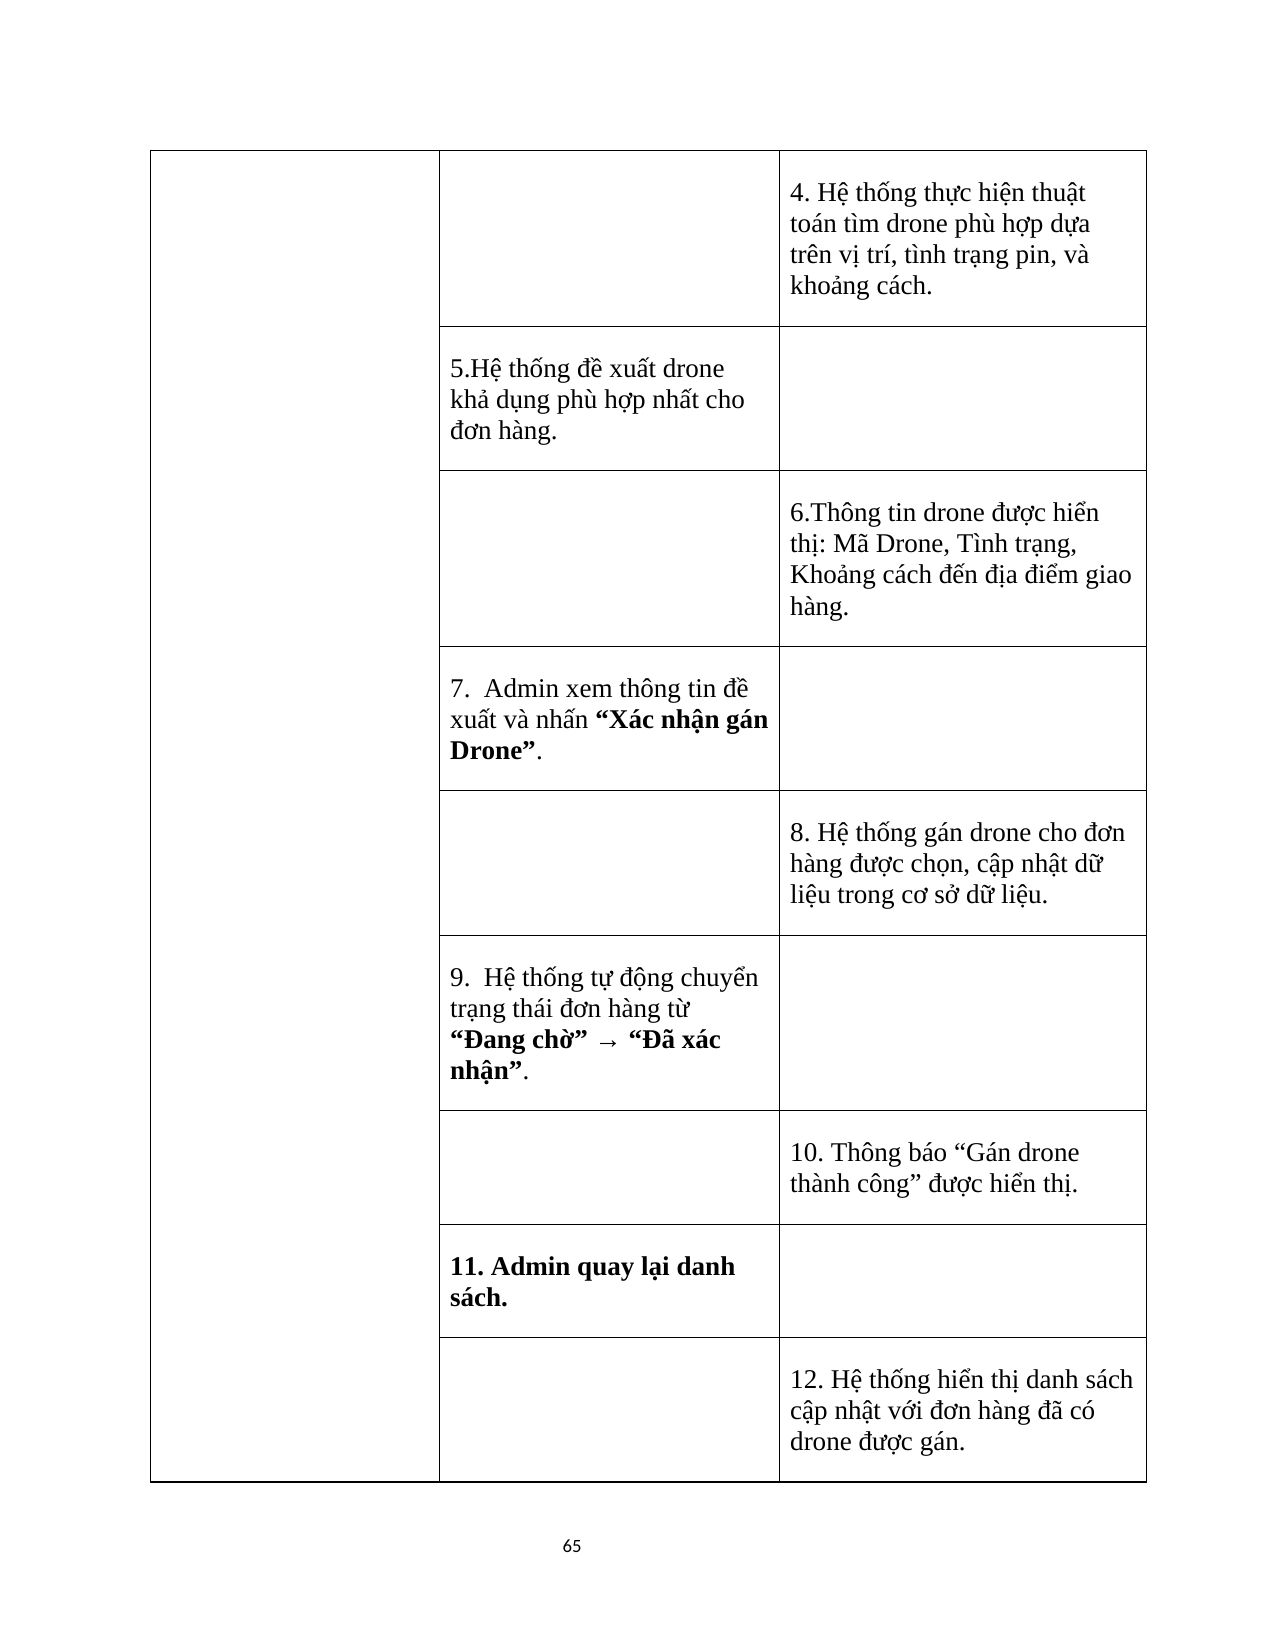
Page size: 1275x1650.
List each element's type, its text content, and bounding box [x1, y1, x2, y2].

table_cell [440, 471, 779, 646]
table_cell [780, 327, 1146, 470]
table_cell [780, 647, 1146, 790]
table_cell [440, 791, 779, 935]
table_cell 11. Admin quay lại danh sách. [440, 1225, 779, 1337]
table_cell [780, 936, 1146, 1110]
table_cell 10. Thông báo “Gán drone thành công” được hiển thị. [780, 1111, 1146, 1224]
table_cell 8. Hệ thống gán drone cho đơn hàng được chọn, cập nhật dữ liệu trong cơ sở dữ liệu. [780, 791, 1146, 935]
table_cell 5.Hệ thống đề xuất drone khả dụng phù hợp nhất cho đơn hàng. [440, 327, 779, 470]
table_cell 4. Hệ thống thực hiện thuật toán tìm drone phù hợp dựa trên vị trí, tình trạng pin, và khoảng cách. [780, 151, 1146, 326]
table_cell [440, 151, 779, 326]
table_cell [780, 1225, 1146, 1337]
table_cell 6.Thông tin drone được hiển thị: Mã Drone, Tình trạng, Khoảng cách đến địa điểm giao hàng. [780, 471, 1146, 646]
table_cell 7. Admin xem thông tin đề xuất và nhấn “Xác nhận gán Drone”. [440, 647, 779, 790]
table_cell [440, 1111, 779, 1224]
table_cell 9. Hệ thống tự động chuyển trạng thái đơn hàng từ “Đang chờ” → “Đã xác nhận”. [440, 936, 779, 1110]
table_cell 12. Hệ thống hiển thị danh sách cập nhật với đơn hàng đã có drone được gán. [780, 1338, 1146, 1481]
table_cell [440, 1338, 779, 1481]
